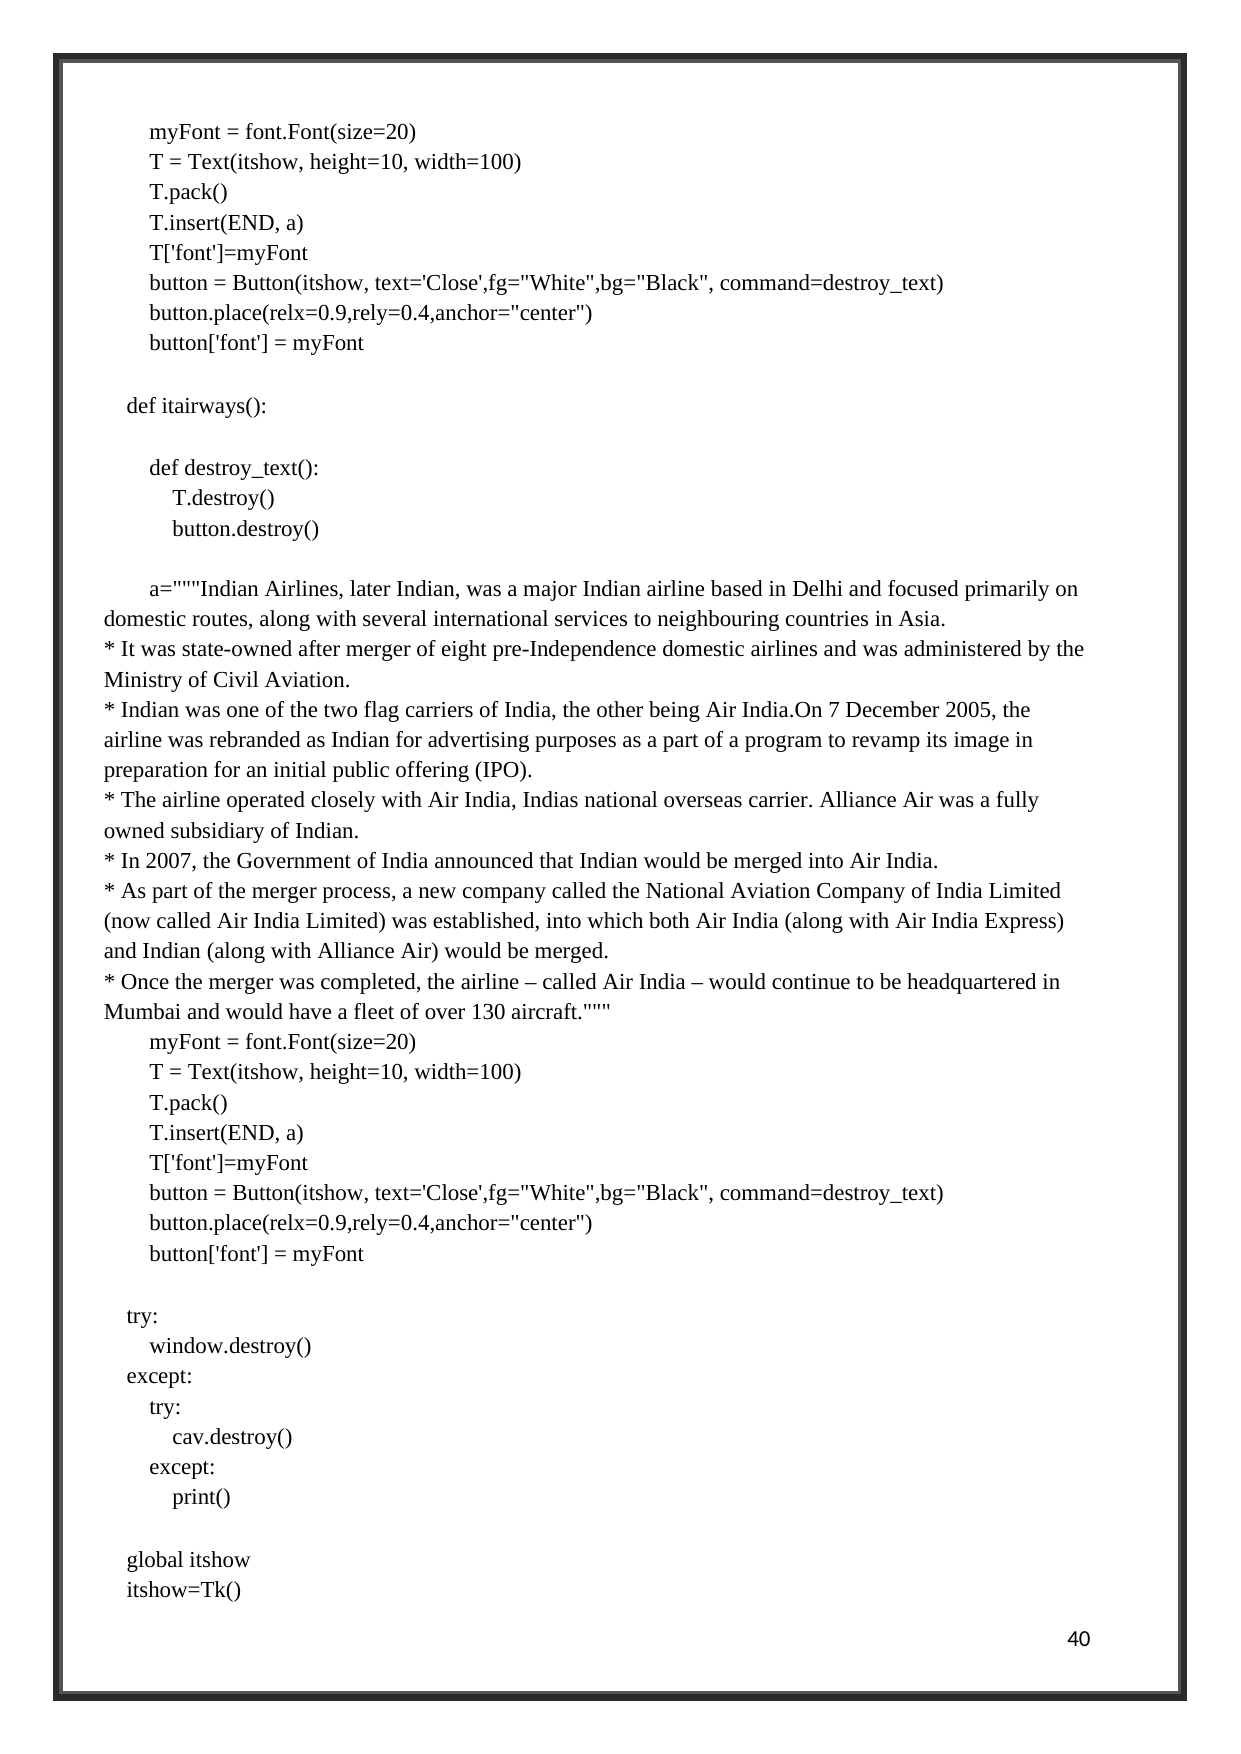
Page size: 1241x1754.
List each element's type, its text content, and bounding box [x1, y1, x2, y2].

text T = Text(itshow, height=10, width=100) [103, 148, 1090, 174]
text button.place(relx=0.9,rely=0.4,anchor="center") [103, 299, 1090, 326]
text print() [103, 1483, 1090, 1510]
text button.destroy() [103, 515, 1090, 541]
text cav.destroy() [103, 1423, 1090, 1449]
text global itshow [103, 1546, 1090, 1572]
text * In 2007, the Government of India announced that Indian would be merged into Air India. [103, 847, 1090, 873]
text button = Button(itshow, text='Close',fg="White",bg="Black", command=destroy_text) [103, 269, 1090, 295]
text myFont = font.Font(size=20) [103, 118, 1090, 144]
text T.pack() [103, 178, 1090, 205]
text button['font'] = myFont [103, 1240, 1090, 1266]
text T.destroy() [103, 484, 1090, 511]
text button.place(relx=0.9,rely=0.4,anchor="center") [103, 1209, 1090, 1236]
text * The airline operated closely with Air India, Indias national overseas carrier. Alliance Air was a fully owned subsidiary of Indian. [103, 787, 1090, 843]
text myFont = font.Font(size=20) [103, 1028, 1090, 1054]
text button['font'] = myFont [103, 329, 1090, 356]
text T = Text(itshow, height=10, width=100) [103, 1058, 1090, 1085]
text * Indian was one of the two flag carriers of India, the other being Air India.On 7 December 2005, the airline was rebranded as Indian for advertising purposes as a part of a program to revamp its image in preparation for an initial public offering (IPO). [103, 696, 1090, 783]
text def destroy_text(): [103, 454, 1090, 481]
text except: [103, 1362, 1090, 1389]
text itshow=Tk() [103, 1576, 1090, 1602]
text T.insert(END, a) [103, 209, 1090, 235]
text try: [103, 1302, 1090, 1328]
text try: [103, 1393, 1090, 1419]
text T.insert(END, a) [103, 1119, 1090, 1145]
text window.destroy() [103, 1332, 1090, 1359]
text button = Button(itshow, text='Close',fg="White",bg="Black", command=destroy_text) [103, 1179, 1090, 1206]
text def itairways(): [103, 392, 1090, 418]
text T.pack() [103, 1089, 1090, 1115]
text * Once the merger was completed, the airline – called Air India – would continue to be headquartered in Mumbai and would have a fleet of over 130 aircraft.""" [103, 968, 1090, 1024]
text except: [103, 1453, 1090, 1479]
text T['font']=myFont [103, 1149, 1090, 1175]
text a="""Indian Airlines, later Indian, was a major Indian airline based in Delhi and focused primarily on domestic routes, along with several international services to neighbouring countries in Asia. [103, 575, 1090, 632]
text * As part of the merger process, a new company called the National Aviation Company of India Limited (now called Air India Limited) was established, into which both Air India (along with Air India Express) and Indian (along with Alliance Air) would be merged. [103, 877, 1090, 964]
text T['font']=myFont [103, 239, 1090, 265]
text * It was state-owned after merger of eight pre-Independence domestic airlines and was administered by the Ministry of Civil Aviation. [103, 636, 1090, 692]
